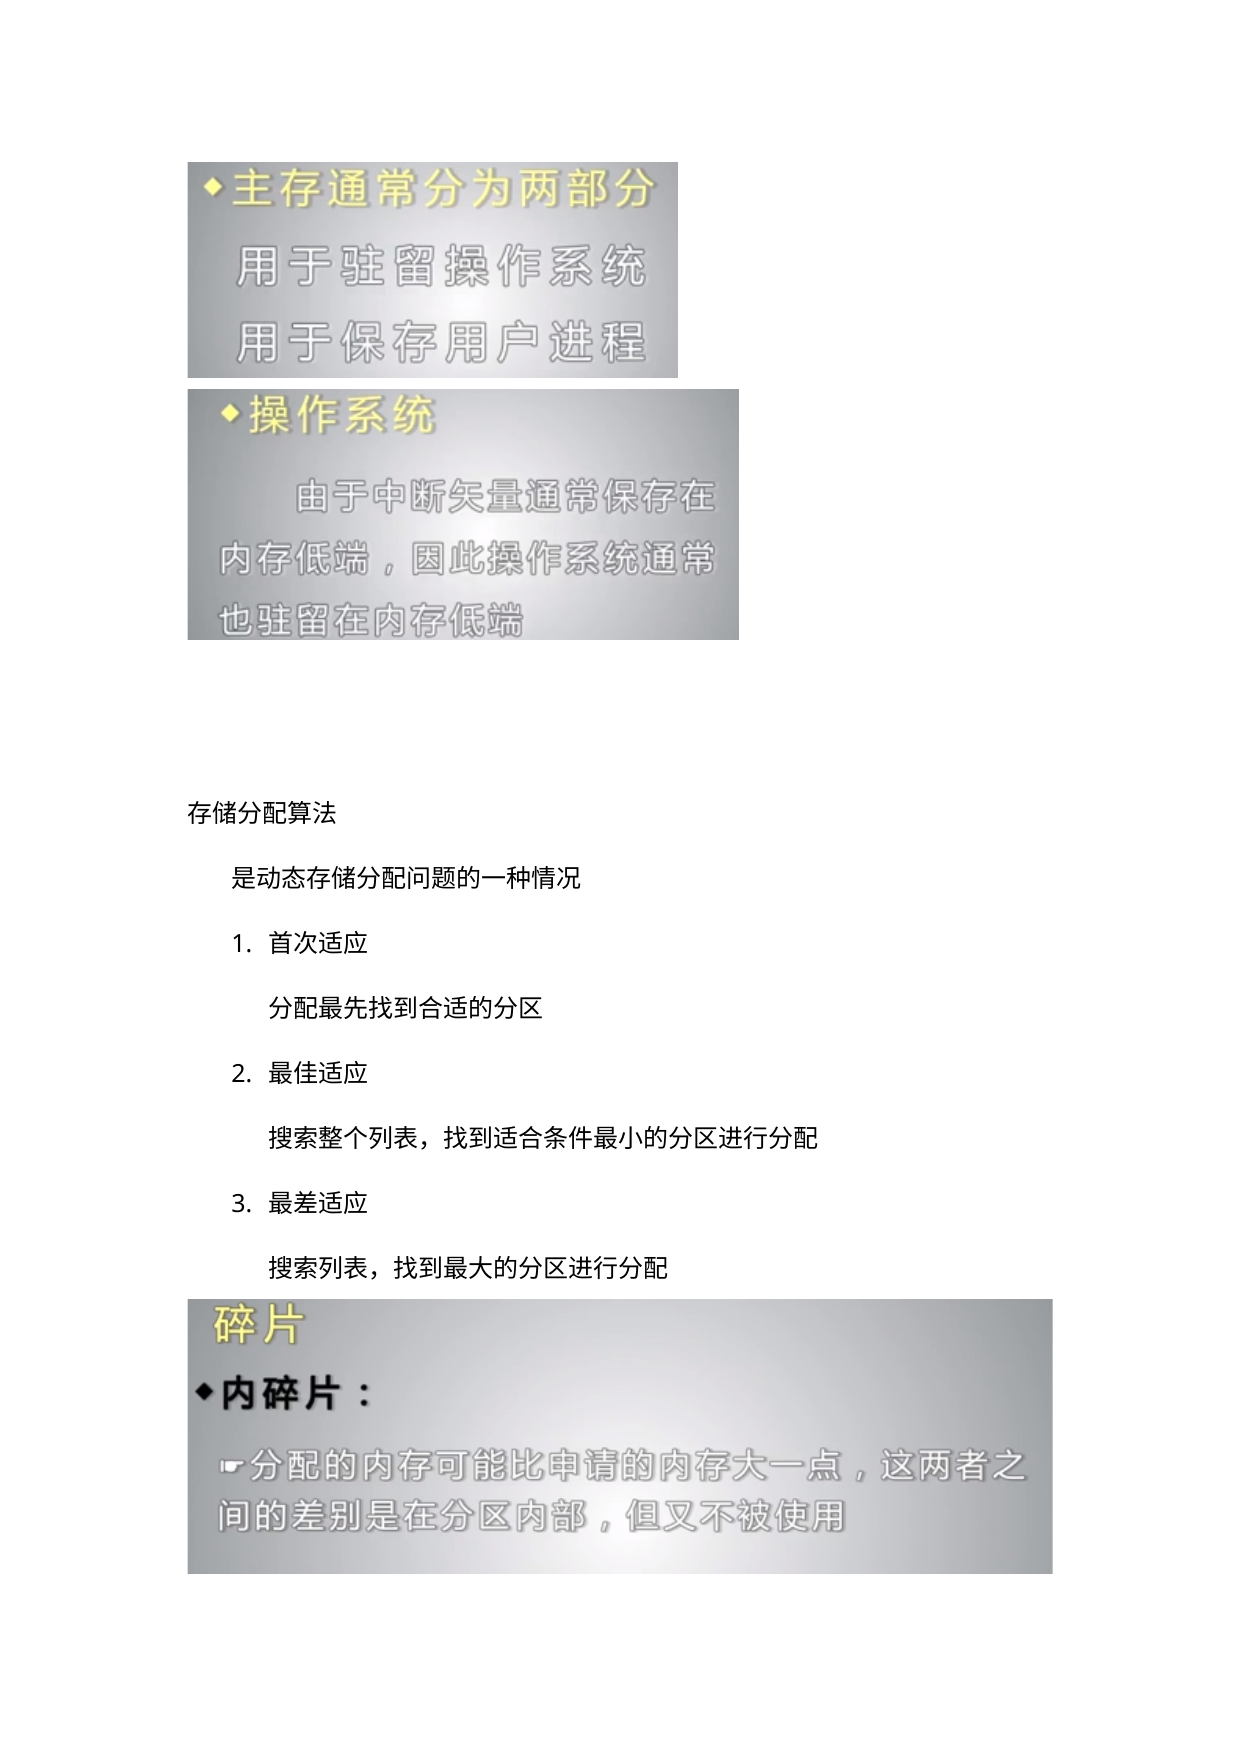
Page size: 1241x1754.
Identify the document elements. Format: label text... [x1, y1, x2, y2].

text 是动态存储分配问题的一种情况 [187, 844, 1053, 909]
list 最差适应 [231, 1169, 1053, 1234]
picture [187, 389, 739, 640]
picture [187, 162, 678, 378]
text 分配最先找到合适的分区 [269, 974, 1053, 1039]
text 存储分配算法 [187, 779, 1053, 844]
list 首次适应 [231, 909, 1053, 974]
list 最佳适应 [231, 1039, 1053, 1104]
picture [187, 1299, 1053, 1574]
text 搜索列表，找到最大的分区进行分配 [269, 1234, 1053, 1299]
text 搜索整个列表，找到适合条件最小的分区进行分配 [269, 1104, 1053, 1169]
